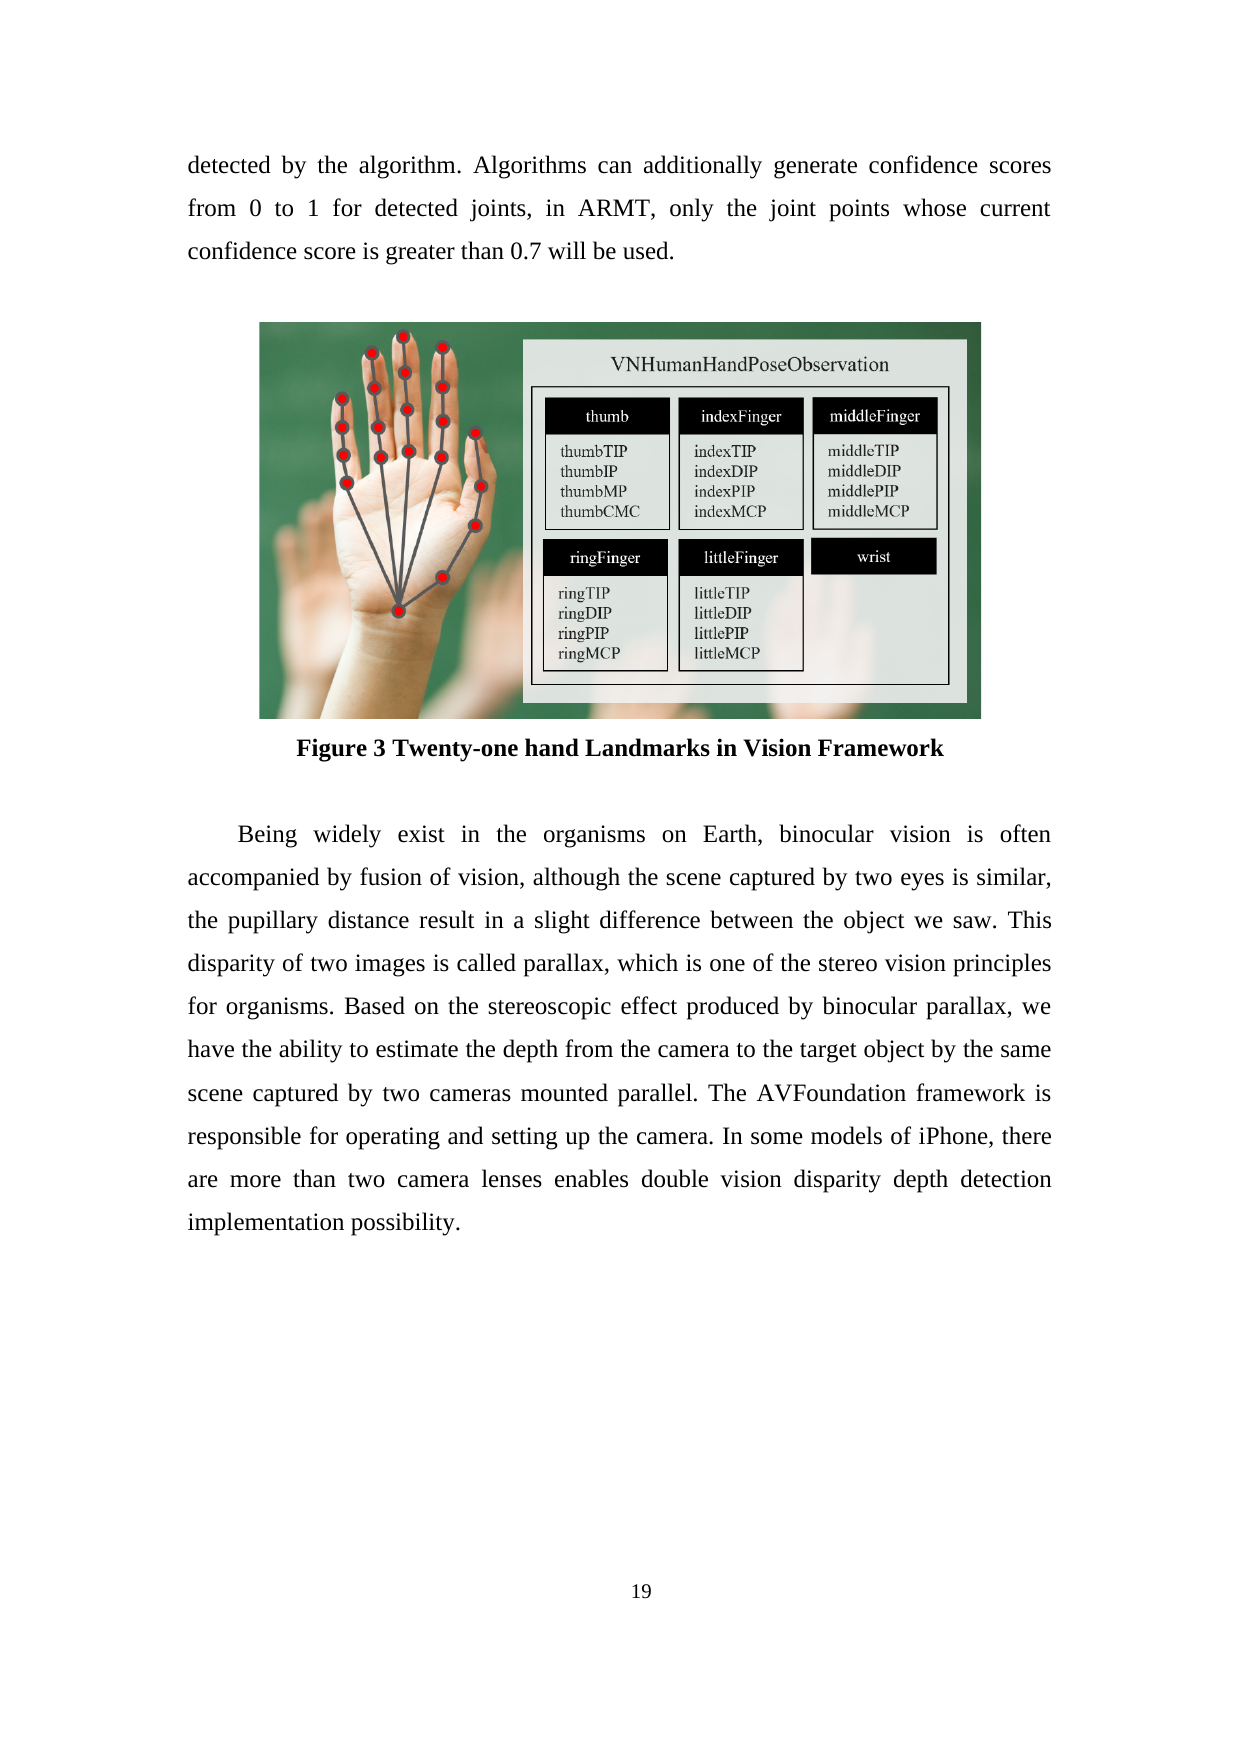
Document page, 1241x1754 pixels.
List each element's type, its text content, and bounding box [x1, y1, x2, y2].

text Being widely exist in the organisms on Earth, binocular vision is often accompanied by fusion of vision, although the scene captured by two eyes is similar, the pupillary distance result in a slight difference between the object we saw. This disparity of two images is called parallax, which is one of the stereo vision principles for organisms. Based on the stereoscopic effect produced by binocular parallax, we have the ability to estimate the depth from the camera to the target object by the same scene captured by two cameras mounted parallel. The AVFoundation framework is responsible for operating and setting up the camera. In some models of iPhone, there are more than two camera lenses enables double vision disparity depth detection implementation possibility. [187, 819, 1053, 1236]
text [187, 150, 1053, 265]
picture [259, 322, 982, 719]
text Figure 3 Twenty-one hand Landmarks in Vision Framework [187, 733, 1053, 761]
